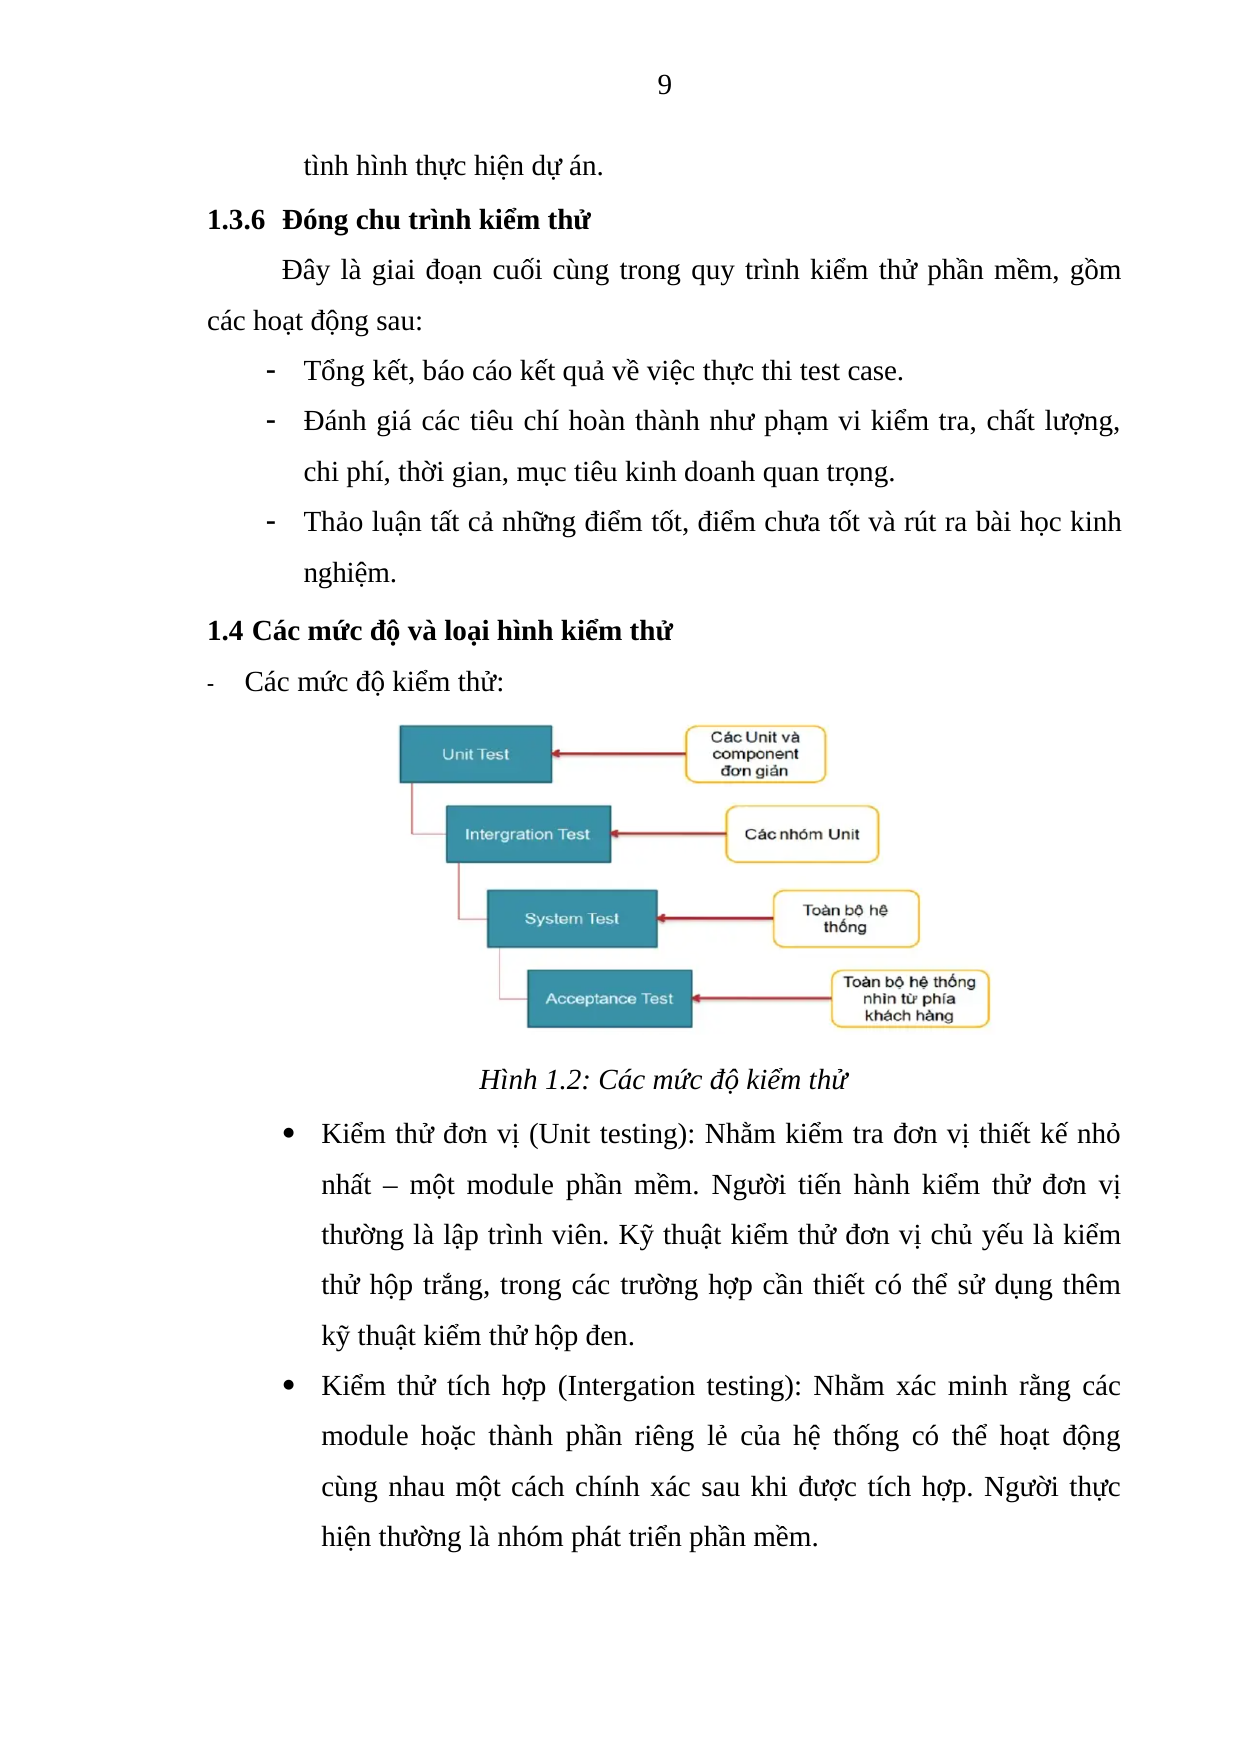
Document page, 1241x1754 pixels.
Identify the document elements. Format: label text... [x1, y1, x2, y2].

subtitle Các mức độ và loại hình kiểm thử [207, 613, 1122, 647]
list Các mức độ kiểm thử: [207, 664, 1122, 697]
list Thảo luận tất cả những điểm tốt, điểm chưa tốt và rút ra bài học kinh nghiệm. [266, 504, 1122, 588]
picture [377, 713, 1027, 1046]
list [266, 148, 1122, 181]
subtitle Đóng chu trình kiểm thử [207, 202, 1122, 236]
text Hình 1.2: Các mức độ kiểm thử [207, 1062, 1122, 1096]
text Đây là giai đoạn cuối cùng trong quy trình kiểm thử phần mềm, gồm các hoạt động sau: [207, 252, 1122, 336]
list Kiểm thử đơn vị (Unit testing): Nhằm kiểm tra đơn vị thiết kế nhỏ nhất – một module phần mềm. Người tiến hành kiểm thử đơn vị thường là lập trình viên. Kỹ thuật kiểm thử đơn vị chủ yếu là kiểm thử hộp trắng, trong các trường hợp cần thiết có thể sử dụng thêm kỹ thuật kiểm thử hộp đen. [283, 1116, 1122, 1351]
list Đánh giá các tiêu chí hoàn thành như phạm vi kiểm tra, chất lượng, chi phí, thời gian, mục tiêu kinh doanh quan trọng. [266, 403, 1122, 487]
list Kiểm thử tích hợp (Intergation testing): Nhằm xác minh rằng các module hoặc thành phần riêng lẻ của hệ thống có thể hoạt động cùng nhau một cách chính xác sau khi được tích hợp. Người thực hiện thường là nhóm phát triển phần mềm. [283, 1368, 1122, 1553]
list Tổng kết, báo cáo kết quả về việc thực thi test case. [266, 353, 1122, 387]
